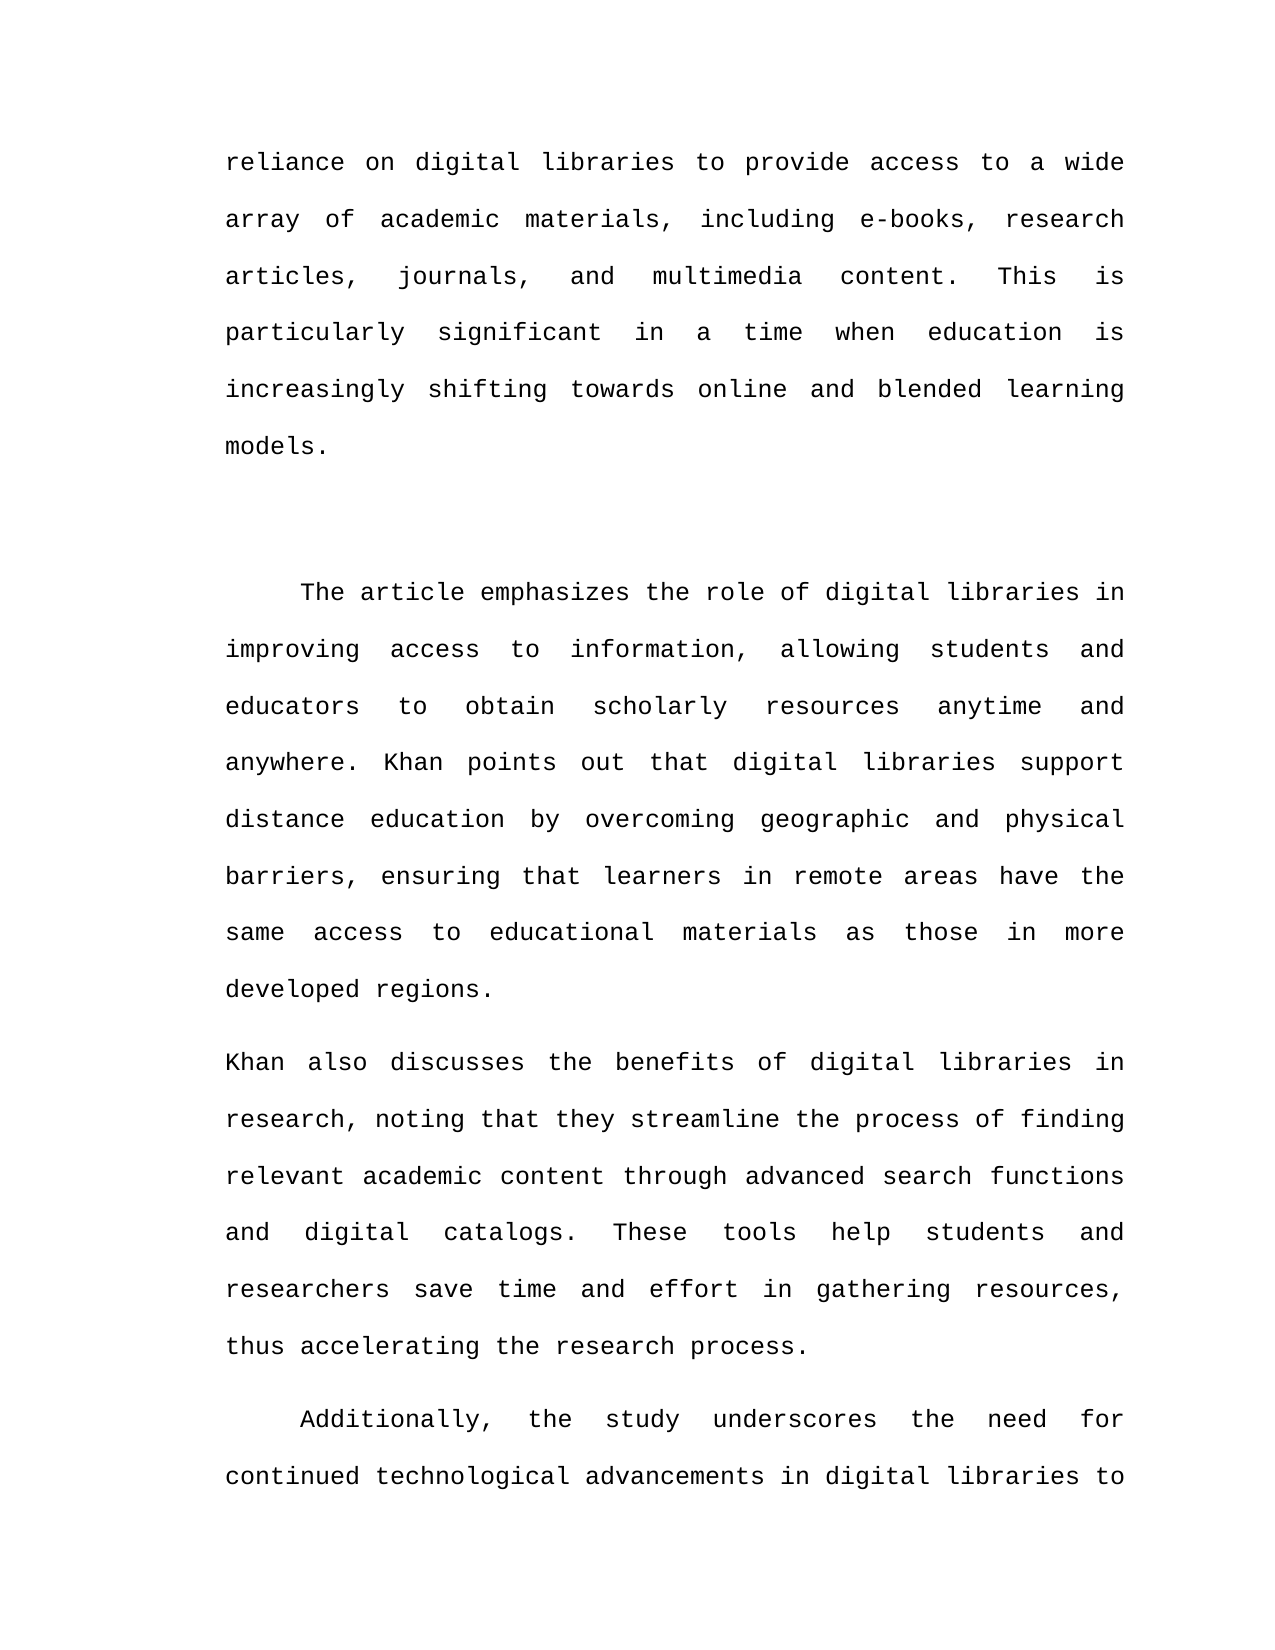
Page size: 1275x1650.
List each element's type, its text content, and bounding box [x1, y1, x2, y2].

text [225, 150, 1125, 462]
text Khan also discusses the benefits of digital libraries in research, noting that they streamline the process of finding relevant academic content through advanced search functions and digital catalogs. These tools help students and researchers save time and effort in gathering resources, thus accelerating the research process. [225, 1050, 1125, 1362]
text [225, 1407, 1125, 1492]
text The article emphasizes the role of digital libraries in improving access to information, allowing students and educators to obtain scholarly resources anytime and anywhere. Khan points out that digital libraries support distance education by overcoming geographic and physical barriers, ensuring that learners in remote areas have the same access to educational materials as those in more developed regions. [225, 580, 1125, 1005]
